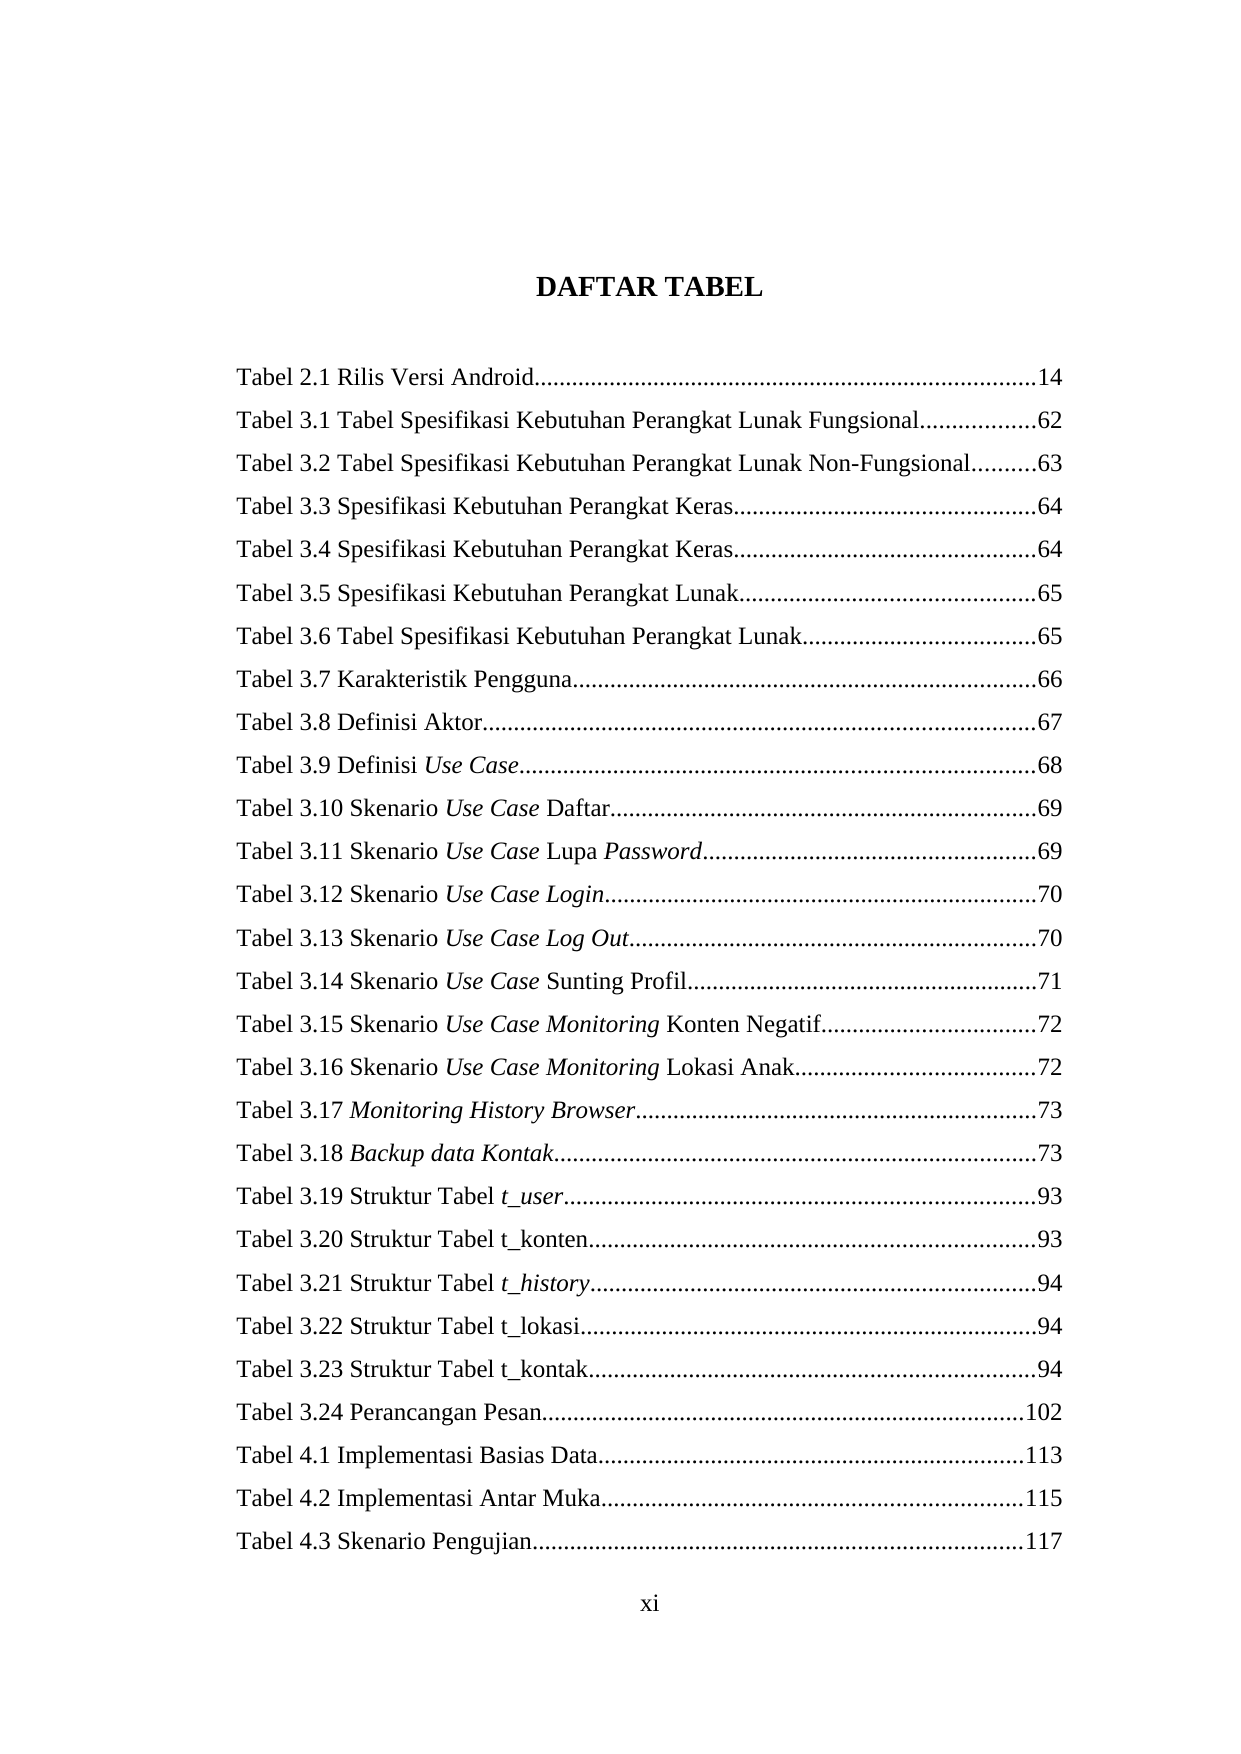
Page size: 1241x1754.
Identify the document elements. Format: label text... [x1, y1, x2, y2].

text Tabel 3.13 Skenario Use Case Log Out 70 [236, 923, 1063, 951]
text Tabel 4.1 Implementasi Basias Data 113 [236, 1440, 1063, 1469]
text Tabel 3.1 Tabel Spesifikasi Kebutuhan Perangkat Lunak Fungsional 62 [236, 405, 1063, 434]
text Tabel 3.5 Spesifikasi Kebutuhan Perangkat Lunak 65 [236, 578, 1063, 606]
text Tabel 3.11 Skenario Use Case Lupa Password 69 [236, 836, 1063, 865]
text Tabel 4.3 Skenario Pengujian 117 [236, 1526, 1063, 1555]
text Daftar Tabel [236, 269, 1063, 302]
text Tabel 3.6 Tabel Spesifikasi Kebutuhan Perangkat Lunak 65 [236, 621, 1063, 649]
text Tabel 3.19 Struktur Tabel t_user 93 [236, 1181, 1063, 1210]
text Tabel 3.7 Karakteristik Pengguna 66 [236, 664, 1063, 693]
text Tabel 3.22 Struktur Tabel t_lokasi 94 [236, 1311, 1063, 1339]
text Tabel 3.9 Definisi Use Case 68 [236, 750, 1063, 779]
text Tabel 3.24 Perancangan Pesan 102 [236, 1397, 1063, 1426]
text Tabel 3.3 Spesifikasi Kebutuhan Perangkat Keras 64 [236, 491, 1063, 520]
text Tabel 4.2 Implementasi Antar Muka 115 [236, 1483, 1063, 1512]
text Tabel 3.4 Spesifikasi Kebutuhan Perangkat Keras 64 [236, 534, 1063, 563]
text Tabel 3.16 Skenario Use Case Monitoring Lokasi Anak 72 [236, 1052, 1063, 1081]
text Tabel 2.1 Rilis Versi Android 14 [236, 362, 1063, 391]
text Tabel 3.10 Skenario Use Case Daftar 69 [236, 793, 1063, 822]
text Tabel 3.8 Definisi Aktor 67 [236, 707, 1063, 736]
text Tabel 3.15 Skenario Use Case Monitoring Konten Negatif 72 [236, 1009, 1063, 1038]
text Tabel 3.2 Tabel Spesifikasi Kebutuhan Perangkat Lunak Non-Fungsional 63 [236, 448, 1063, 477]
text Tabel 3.23 Struktur Tabel t_kontak 94 [236, 1354, 1063, 1383]
text Tabel 3.12 Skenario Use Case Login 70 [236, 879, 1063, 908]
text Tabel 3.21 Struktur Tabel t_history 94 [236, 1268, 1063, 1296]
text Tabel 3.14 Skenario Use Case Sunting Profil 71 [236, 966, 1063, 994]
text Tabel 3.20 Struktur Tabel t_konten 93 [236, 1224, 1063, 1253]
text Tabel 3.18 Backup data Kontak 73 [236, 1138, 1063, 1167]
text Tabel 3.17 Monitoring History Browser 73 [236, 1095, 1063, 1124]
